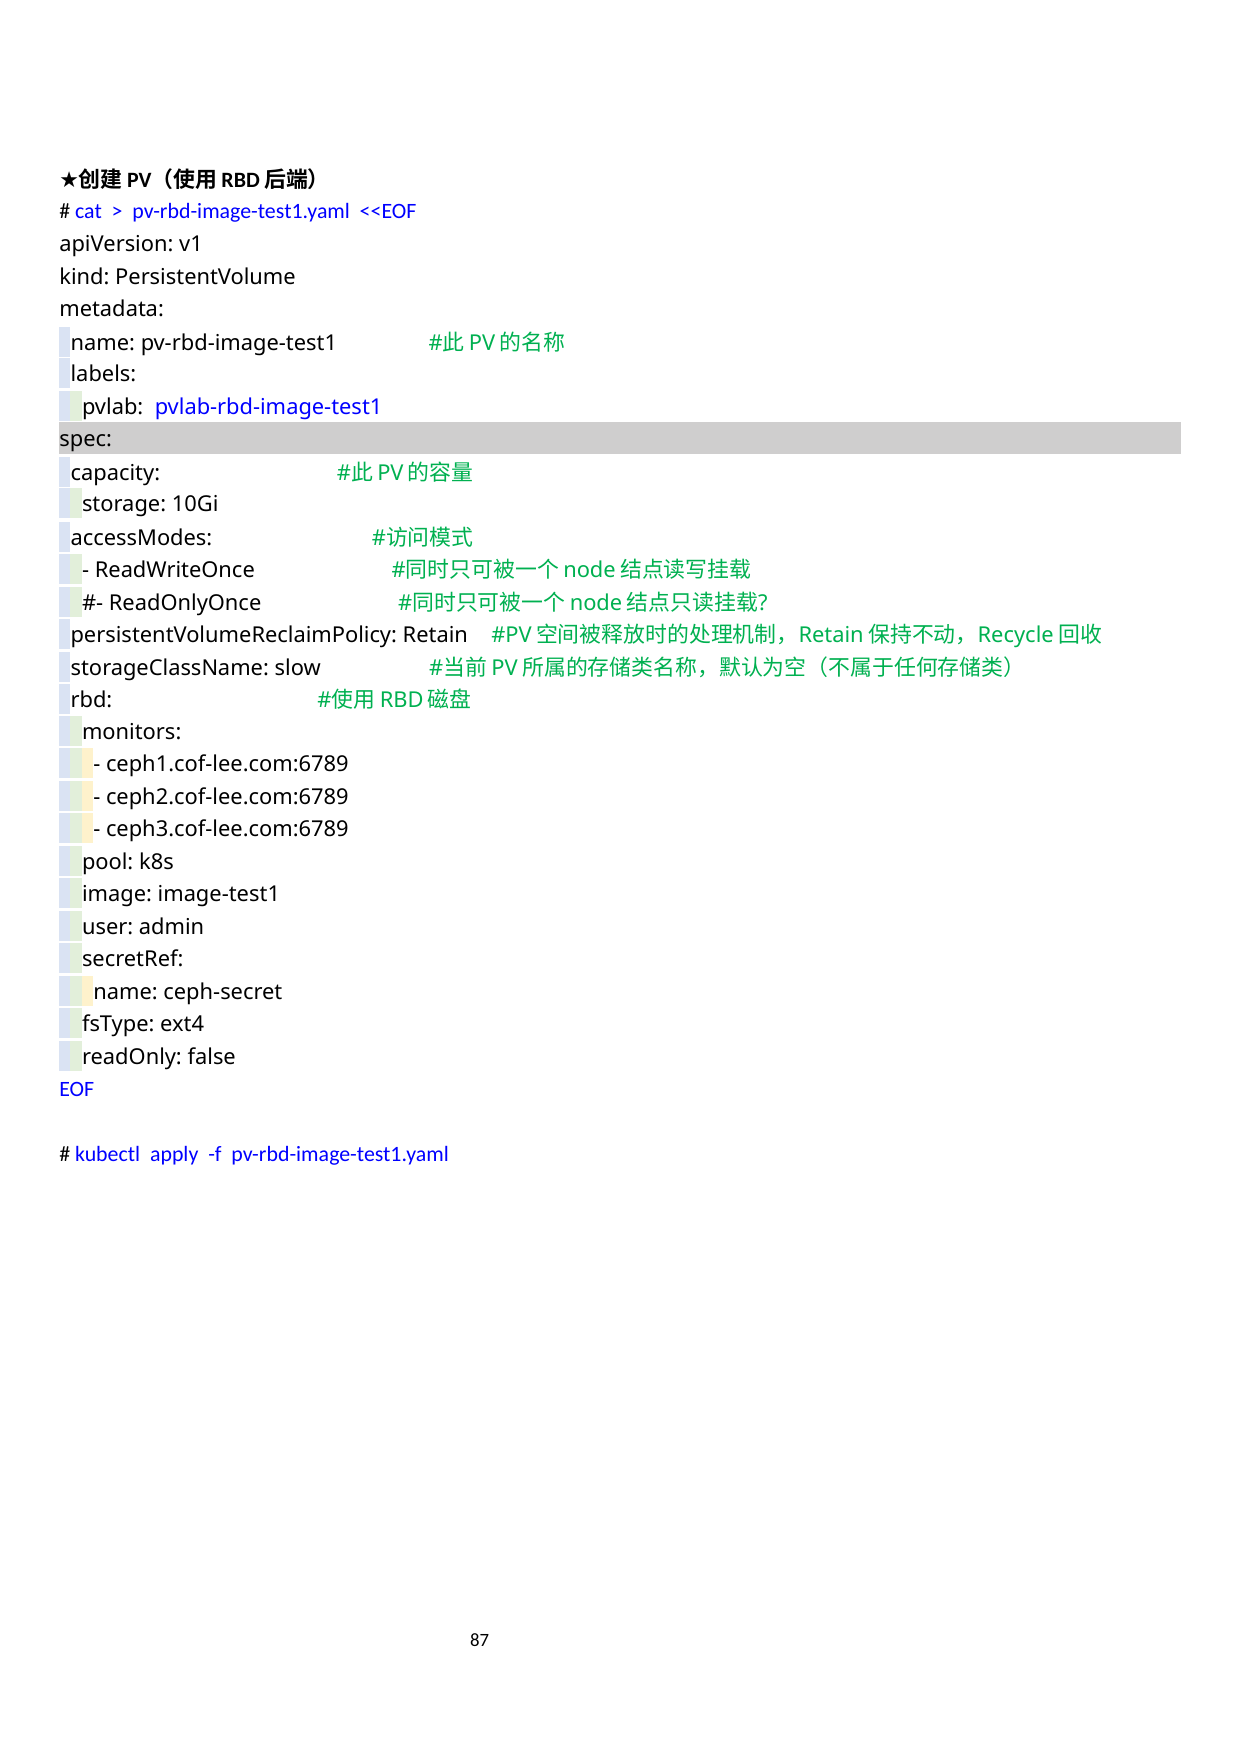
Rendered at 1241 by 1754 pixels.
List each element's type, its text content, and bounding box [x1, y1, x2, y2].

text name: pv-rbd-image-test1 #此PV的名称 [59, 324, 1181, 357]
text capacity: #此PV的容量 [59, 454, 1181, 487]
text fsType: ext4 [59, 1007, 1181, 1039]
text - ceph3.cof-lee.com:6789 [59, 812, 1181, 844]
text ★创建PV（使用RBD后端） [59, 162, 1181, 194]
text - ceph1.cof-lee.com:6789 [59, 747, 1181, 779]
text readOnly: false [59, 1039, 1181, 1072]
text - ReadWriteOnce #同时只可被一个node结点读写挂载 [59, 552, 1181, 584]
text accessModes: #访问模式 [59, 519, 1181, 552]
text #- ReadOnlyOnce #同时只可被一个node结点只读挂载? [59, 584, 1181, 617]
text metadata: [59, 292, 1181, 324]
text - ceph2.cof-lee.com:6789 [59, 779, 1181, 812]
text storage: 10Gi [59, 487, 1181, 519]
text # kubectl apply -f pv-rbd-image-test1.yaml [59, 1137, 1181, 1169]
text rbd: #使用RBD磁盘 [59, 682, 1181, 714]
text monitors: [59, 714, 1181, 747]
text image: image-test1 [59, 877, 1181, 909]
text EOF [59, 1072, 1181, 1104]
text pool: k8s [59, 844, 1181, 877]
text apiVersion: v1 [59, 227, 1181, 259]
text kind: PersistentVolume [59, 259, 1181, 292]
text pvlab: pvlab-rbd-image-test1 [59, 389, 1181, 422]
text labels: [59, 357, 1181, 389]
text user: admin [59, 909, 1181, 942]
text spec: [59, 422, 1181, 454]
text secretRef: [59, 942, 1181, 974]
text # cat > pv-rbd-image-test1.yaml <<EOF [59, 194, 1181, 227]
text storageClassName: slow #当前PV所属的存储类名称，默认为空（不属于任何存储类） [59, 649, 1181, 682]
text persistentVolumeReclaimPolicy: Retain #PV空间被释放时的处理机制，Retain保持不动，Recycle回收 [59, 617, 1181, 649]
text name: ceph-secret [59, 974, 1181, 1007]
